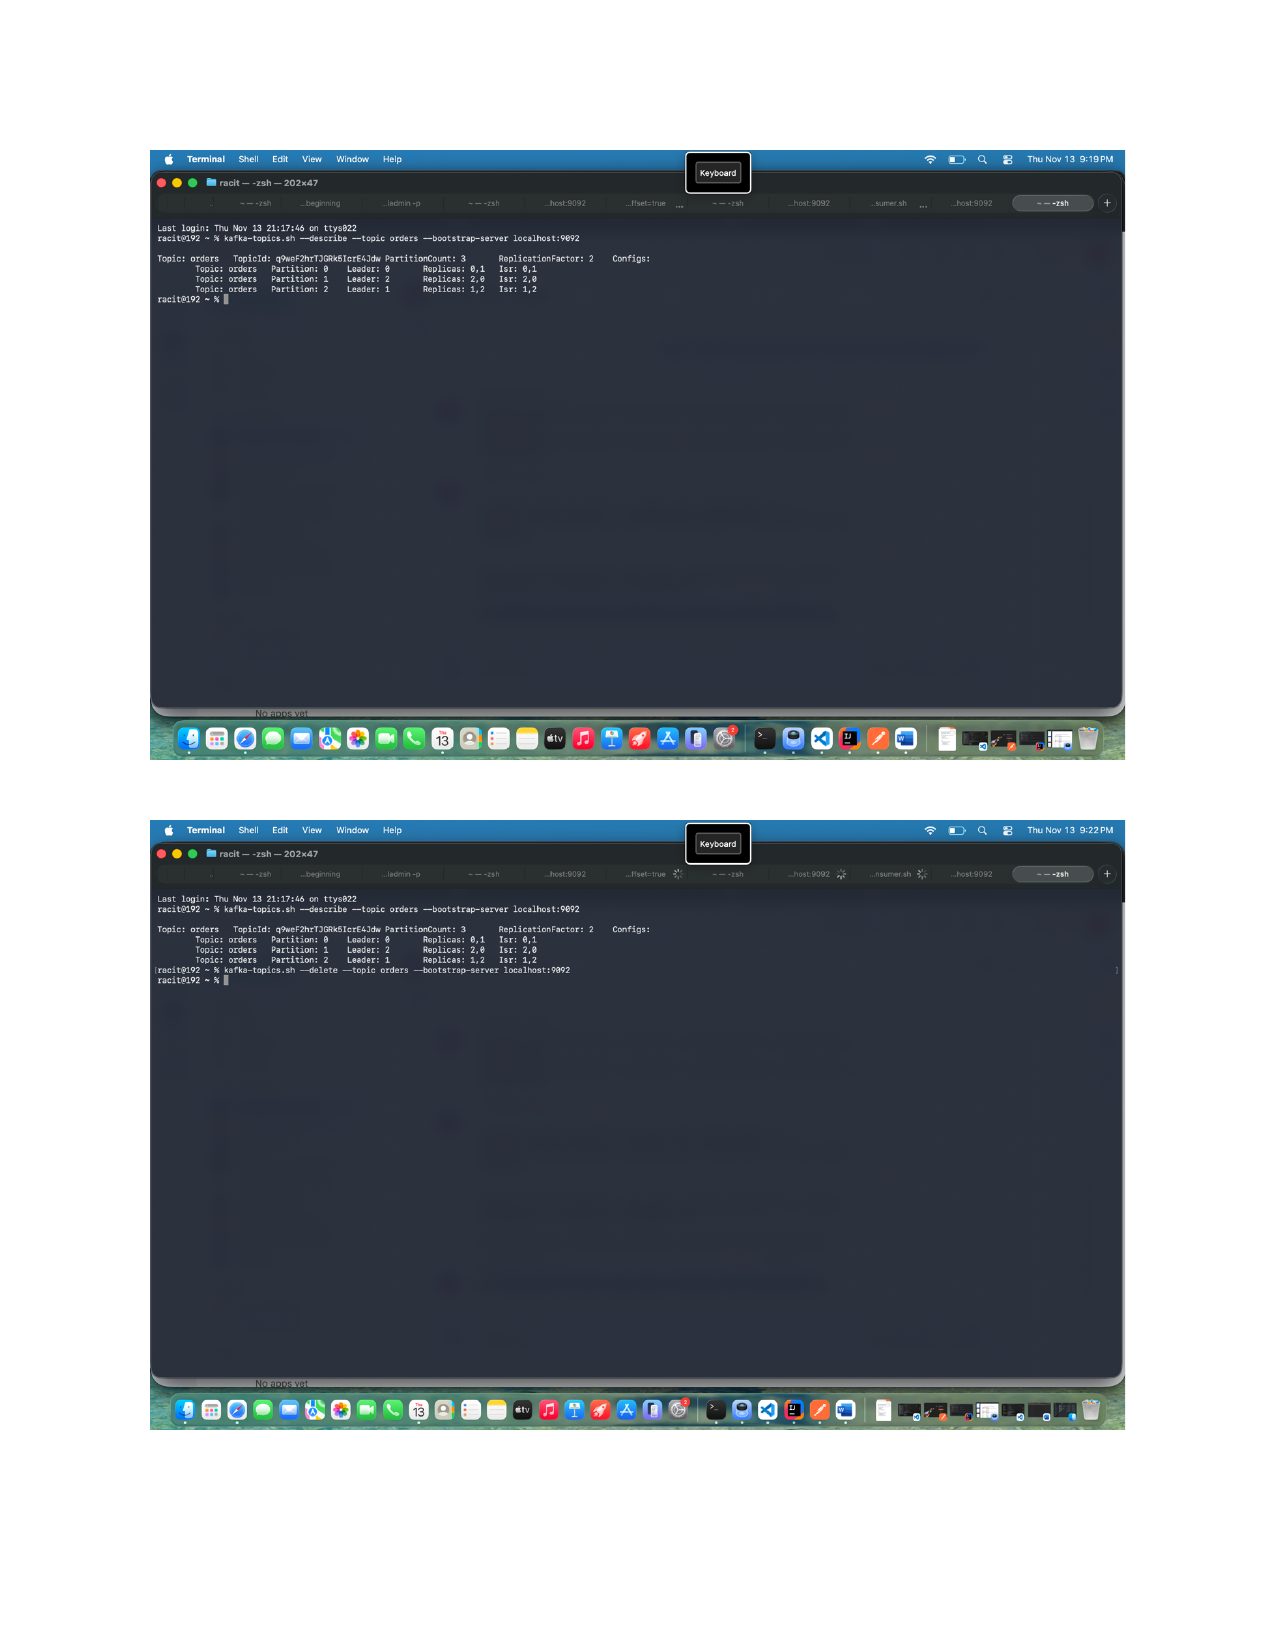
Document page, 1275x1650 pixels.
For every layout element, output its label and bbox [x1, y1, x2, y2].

picture [150, 150, 1125, 760]
picture [150, 820, 1125, 1430]
